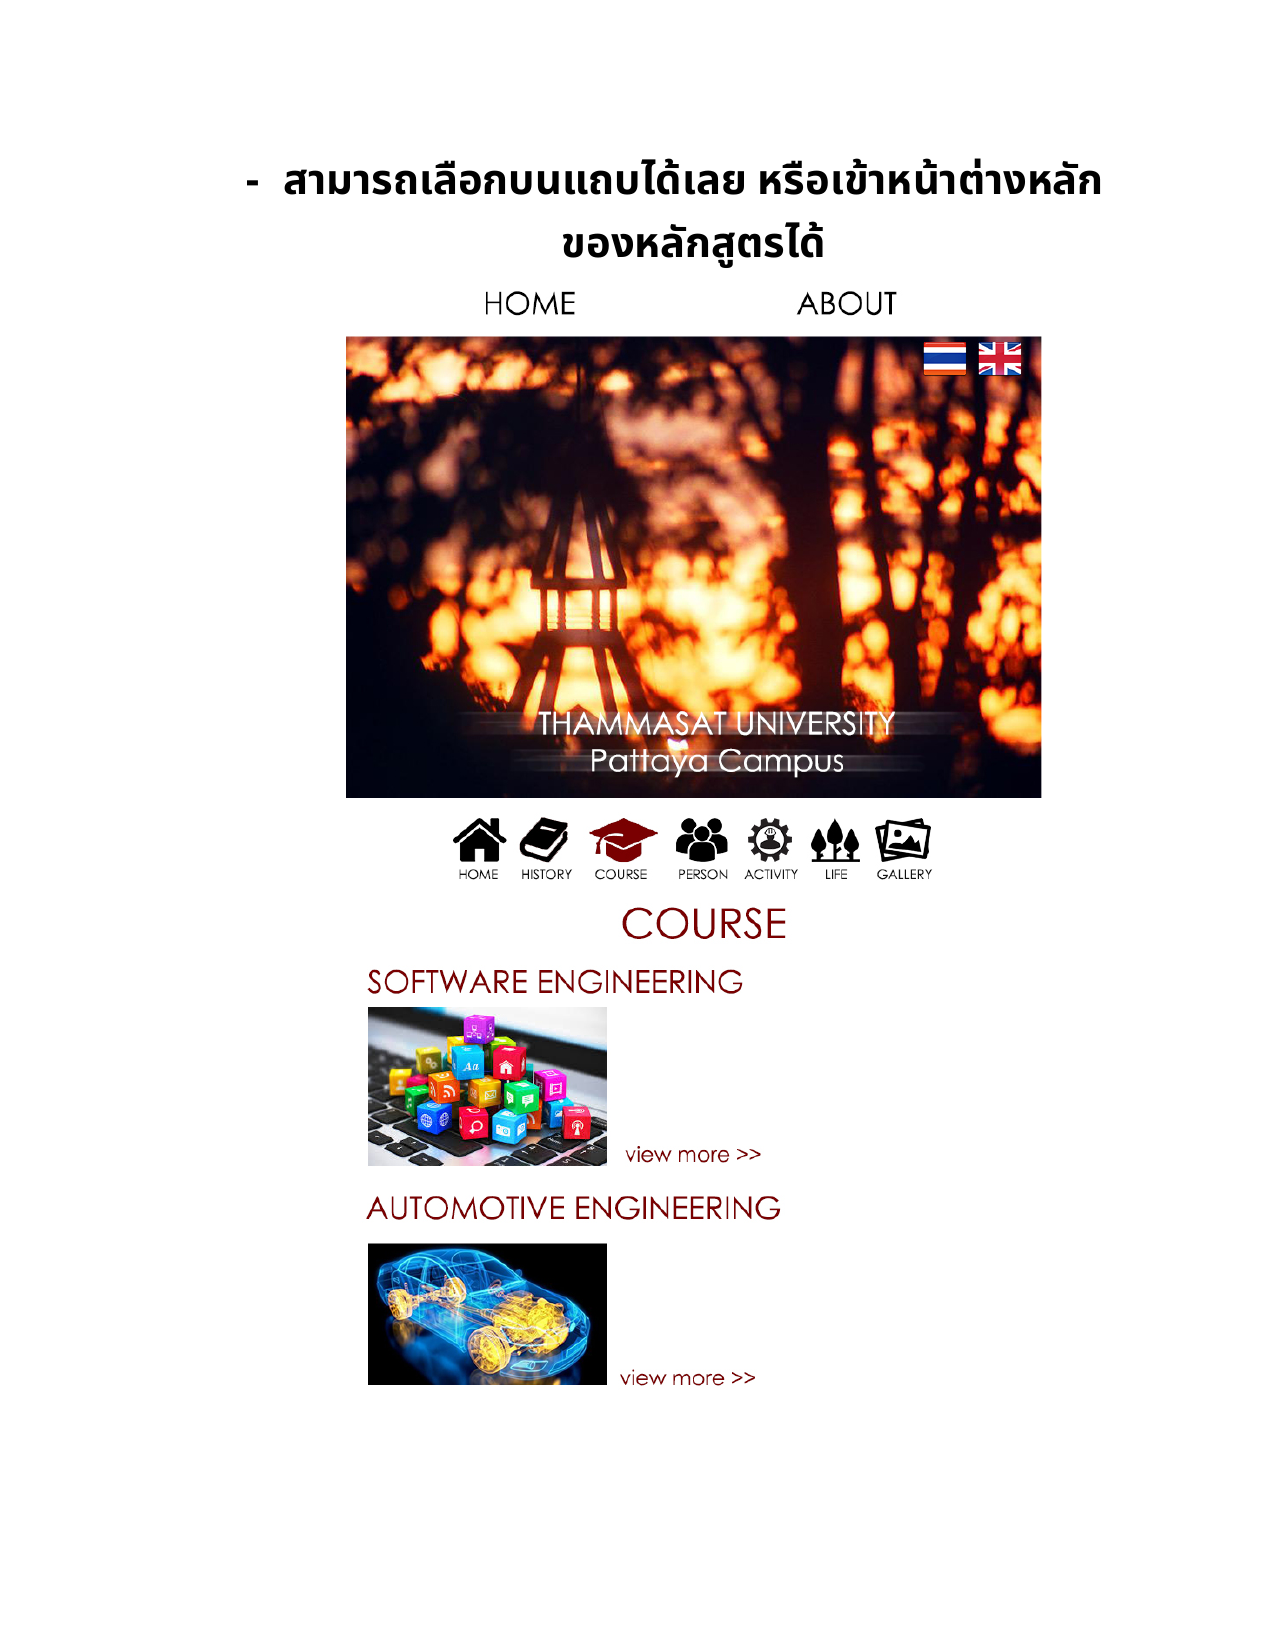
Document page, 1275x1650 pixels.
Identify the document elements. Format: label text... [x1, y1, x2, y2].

picture [346, 276, 1042, 1490]
